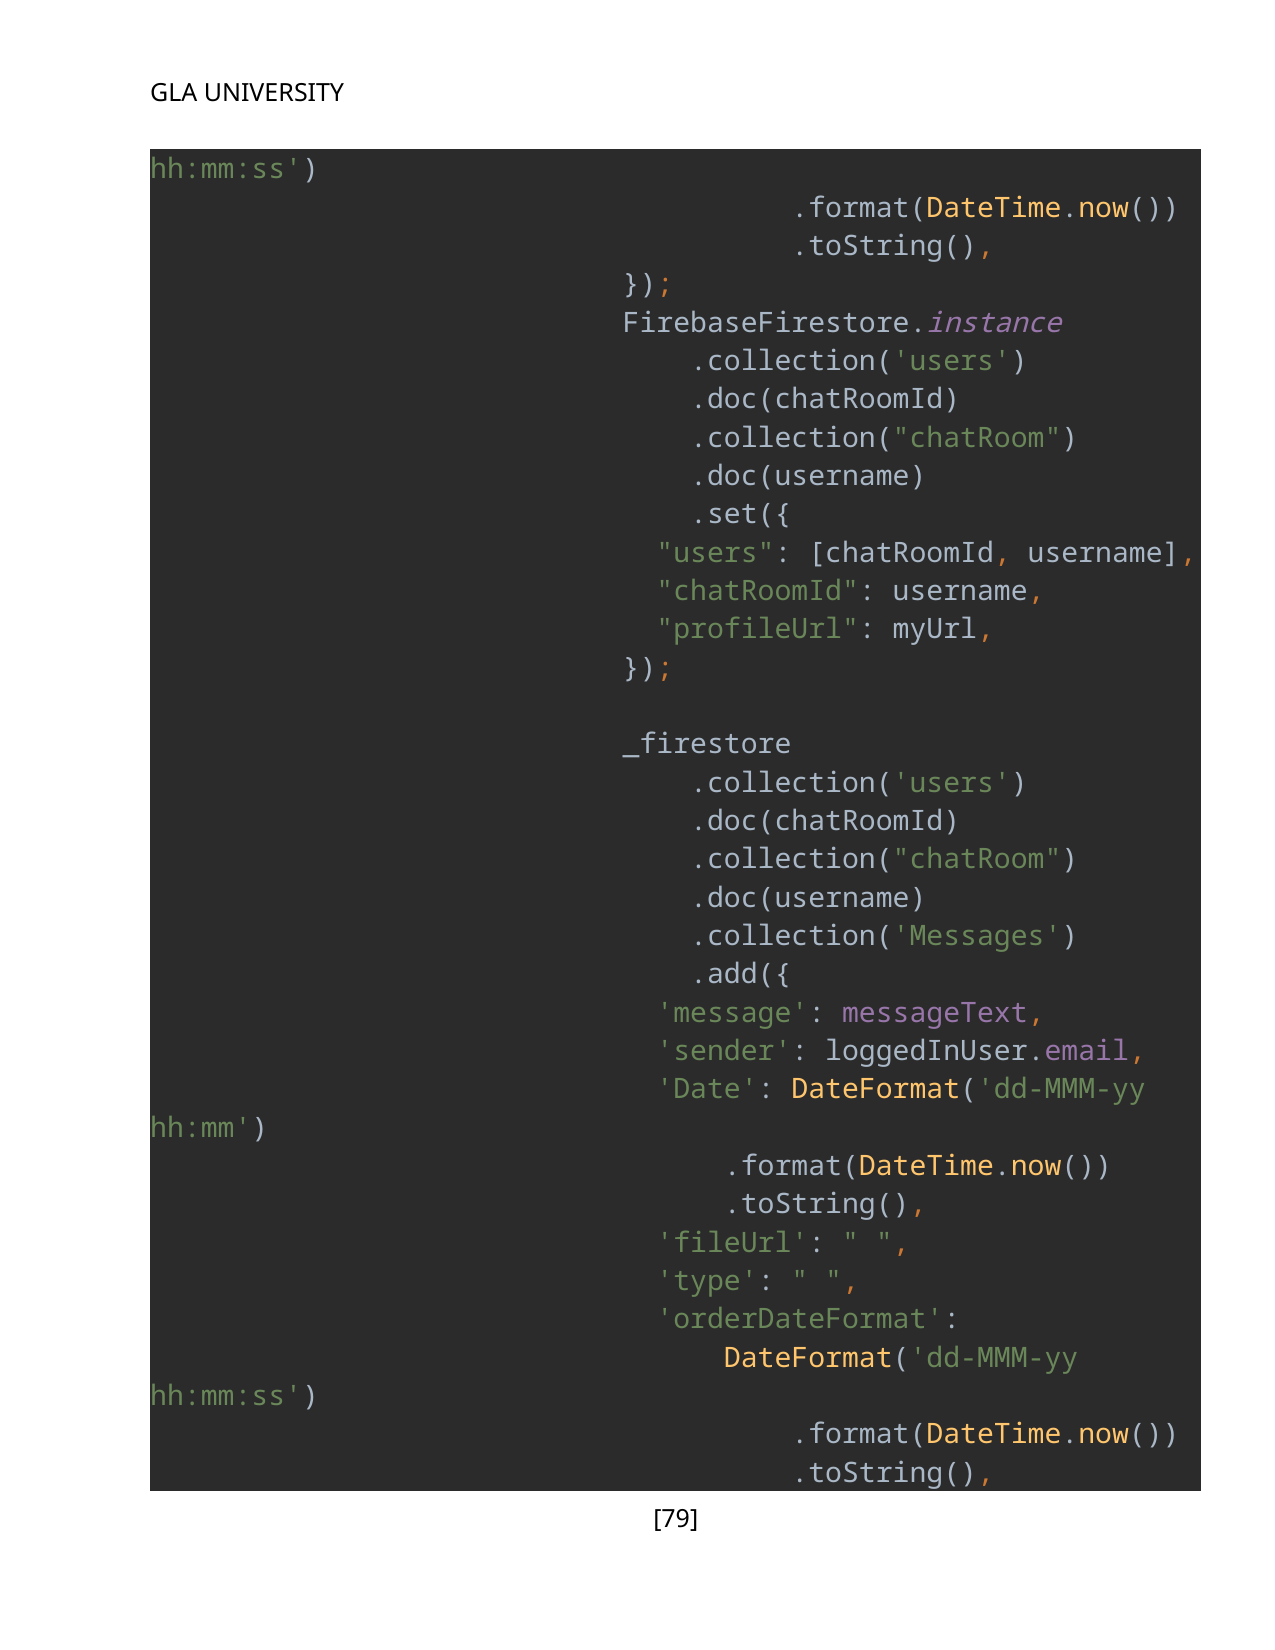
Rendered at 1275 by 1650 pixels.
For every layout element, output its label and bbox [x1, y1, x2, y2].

text [150, 149, 1201, 1491]
